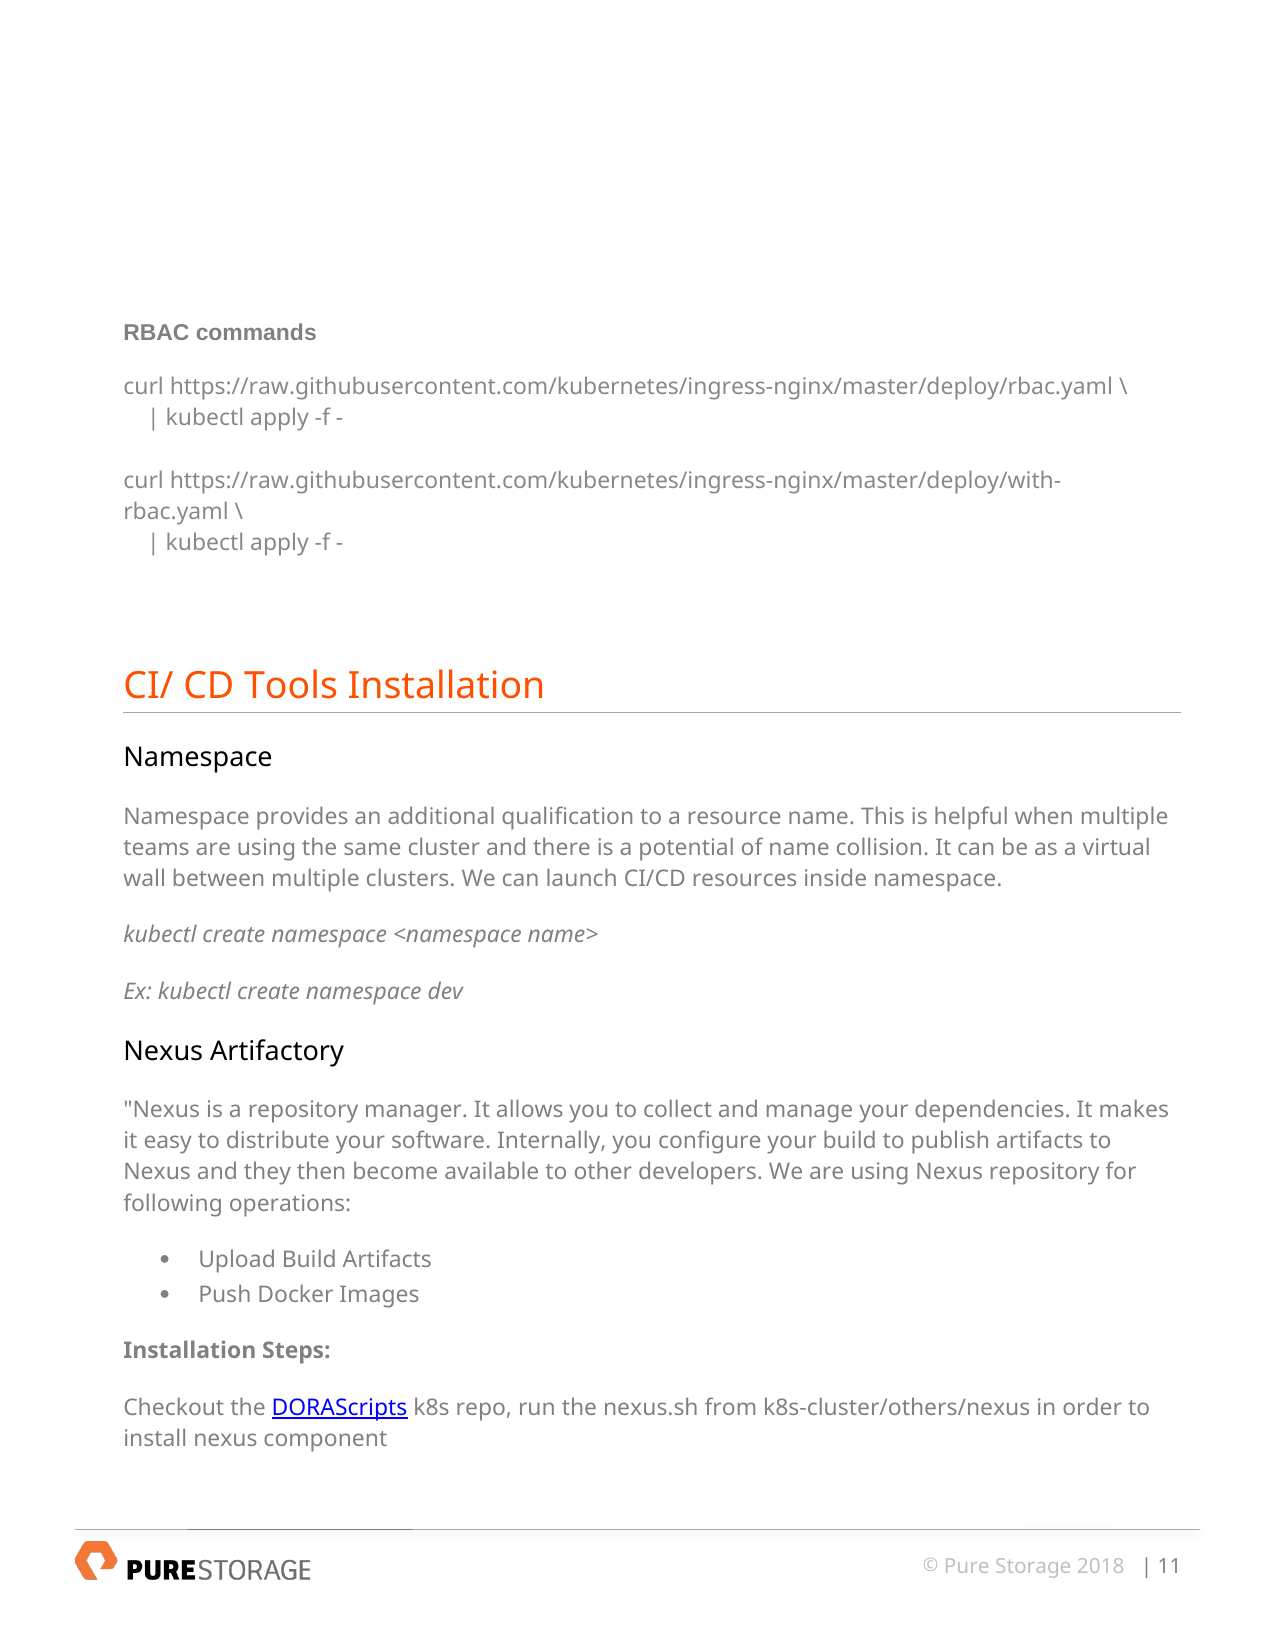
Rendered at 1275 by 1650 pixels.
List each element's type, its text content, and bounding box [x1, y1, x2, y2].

text "Nexus is a repository manager. It allows you to collect and manage your dependencies. It makes it easy to distribute your software. Internally, you configure your build to publish artifacts to Nexus and they then become available to other developers. We are using Nexus repository for following operations: [123, 1093, 1181, 1218]
text curl https://raw.githubusercontent.com/kubernetes/ingress-nginx/master/deploy/rbac.yaml \ | kubectl apply -f - curl https://raw.githubusercontent.com/kubernetes/ingress-nginx/master/deploy/with-rbac.yaml \ | kubectl apply -f - [123, 370, 1181, 558]
picture [74, 1541, 311, 1580]
text kubectl create namespace <namespace name> [123, 918, 1181, 950]
subtitle CI/ CD Tools Installation [123, 659, 1181, 712]
subtitle Upload Build Artifacts [161, 1243, 1181, 1274]
subtitle Nexus Artifactory [123, 1031, 1181, 1068]
subtitle Push Docker Images [161, 1278, 1181, 1309]
text Ex: kubectl create namespace dev [123, 975, 1181, 1006]
text RBAC commands [123, 319, 1181, 345]
text Checkout the DORAScripts k8s repo, run the nexus.sh from k8s-cluster/others/nexus in order to install nexus component [123, 1391, 1181, 1453]
text Installation Steps: [123, 1334, 1181, 1366]
text Namespace provides an additional qualification to a resource name. This is helpful when multiple teams are using the same cluster and there is a potential of name collision. It can be as a virtual wall between multiple clusters. We can launch CI/CD resources inside namespace. [123, 800, 1181, 893]
subtitle Namespace [123, 738, 1181, 775]
